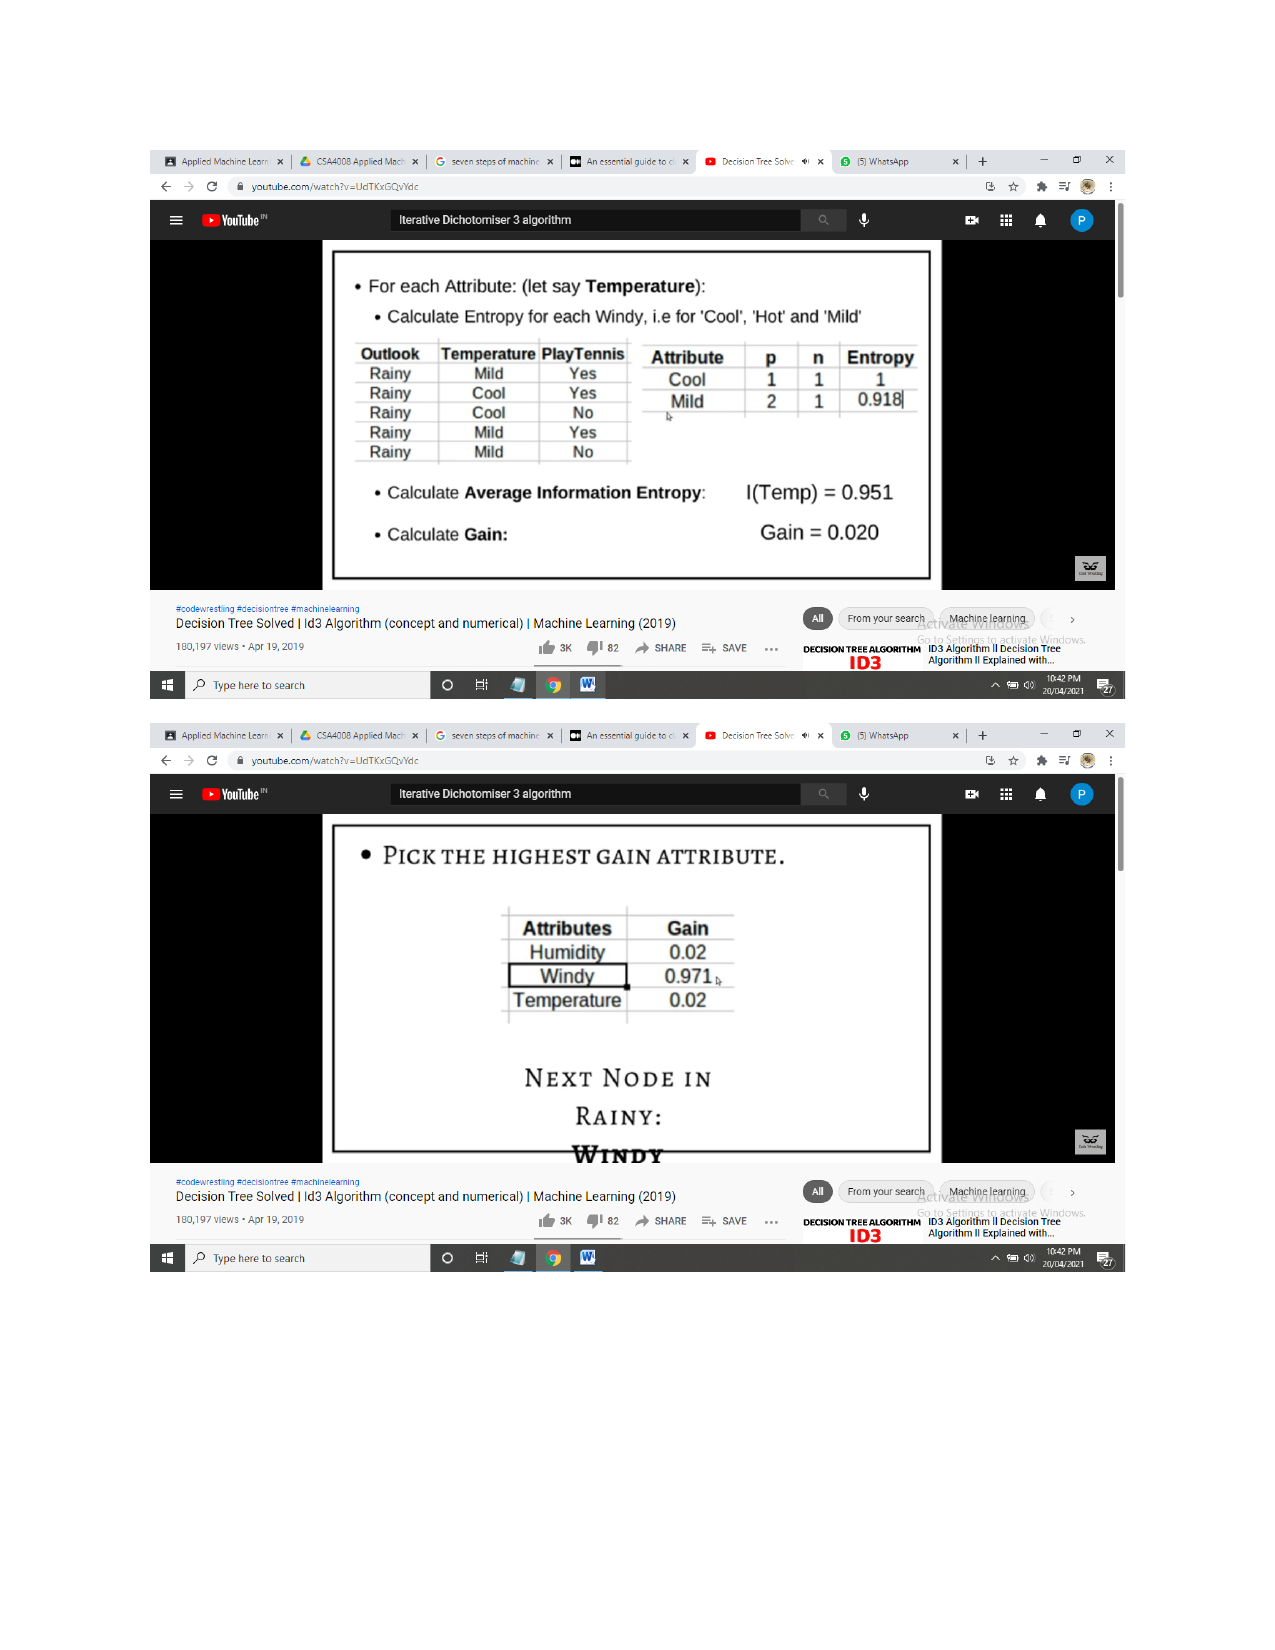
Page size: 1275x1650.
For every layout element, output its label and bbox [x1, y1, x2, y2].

picture [150, 150, 1125, 699]
picture [150, 723, 1125, 1272]
